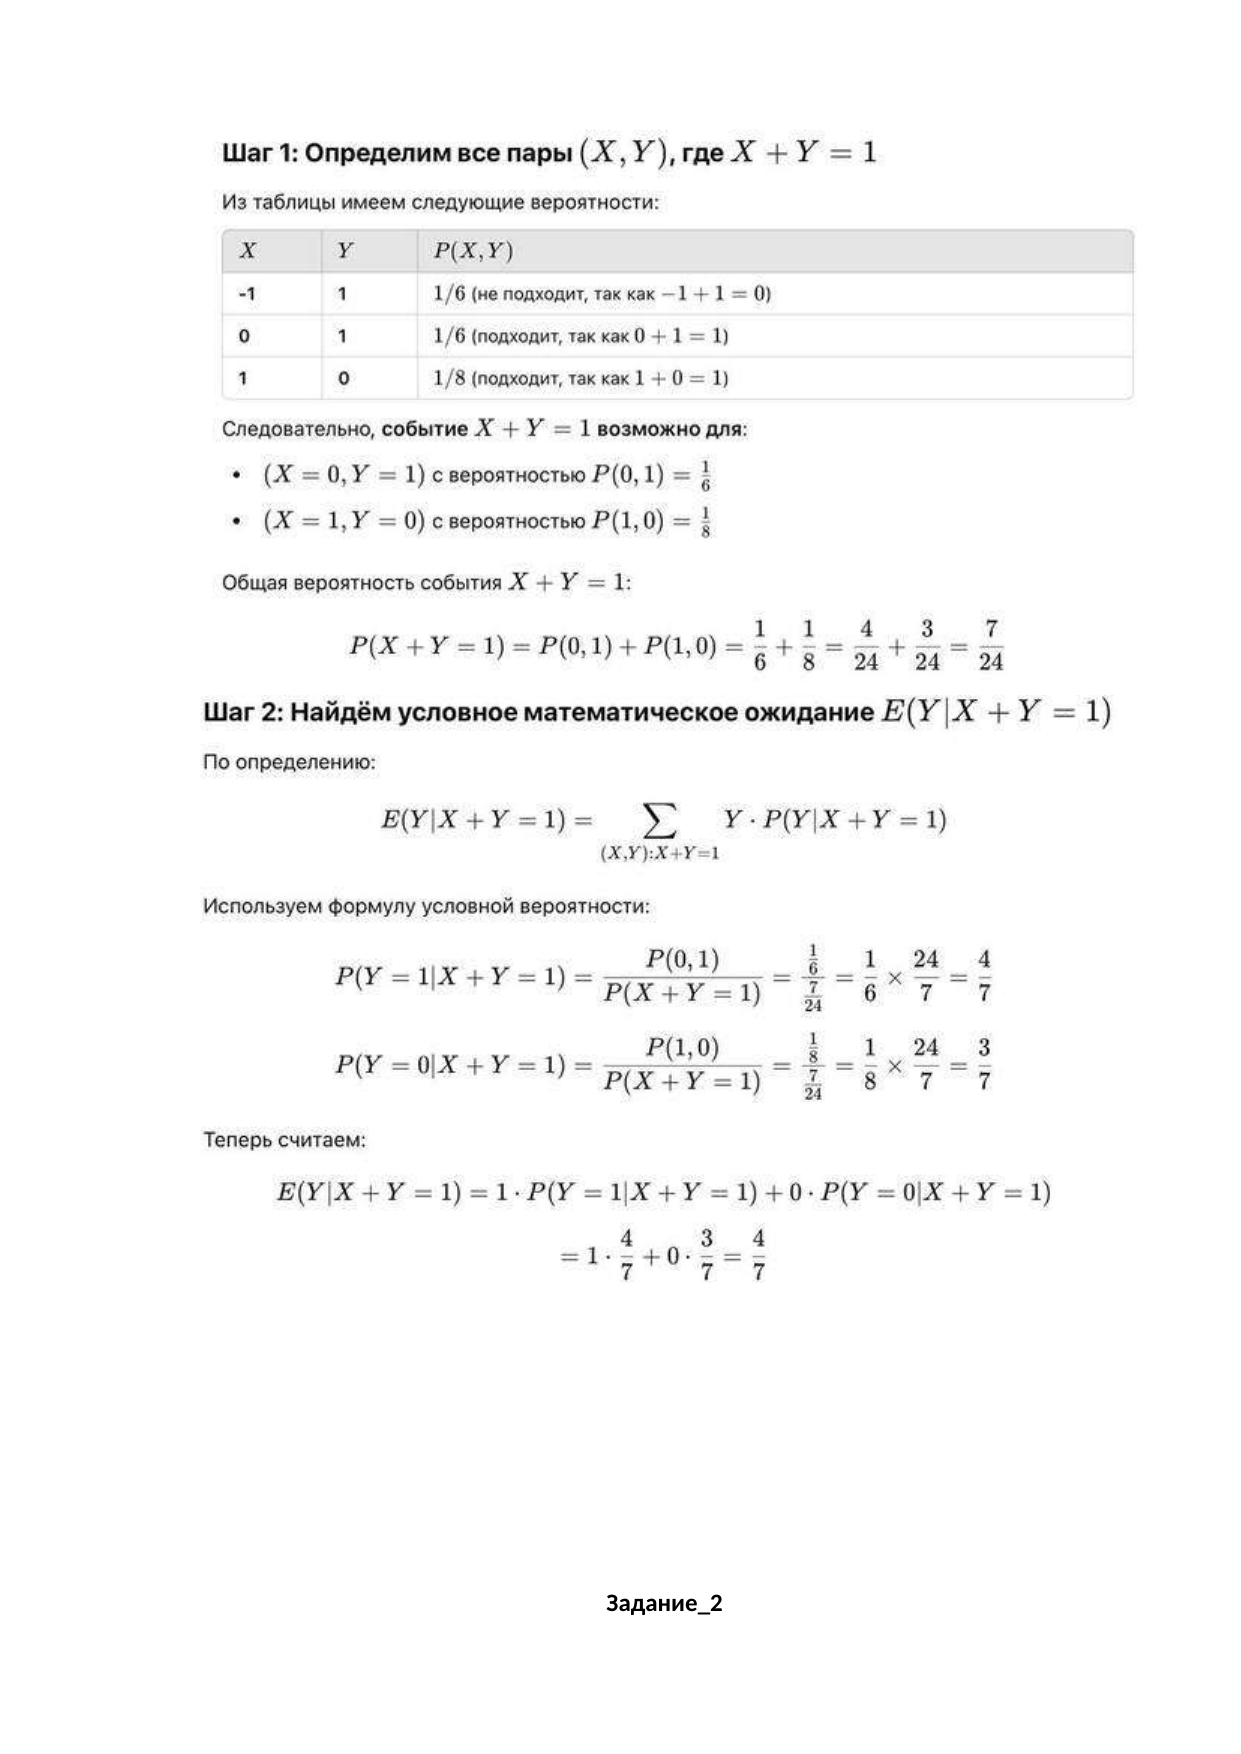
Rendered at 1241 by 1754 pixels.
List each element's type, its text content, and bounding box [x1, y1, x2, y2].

picture [177, 118, 1152, 1313]
text Задание_2 [177, 1587, 1152, 1618]
